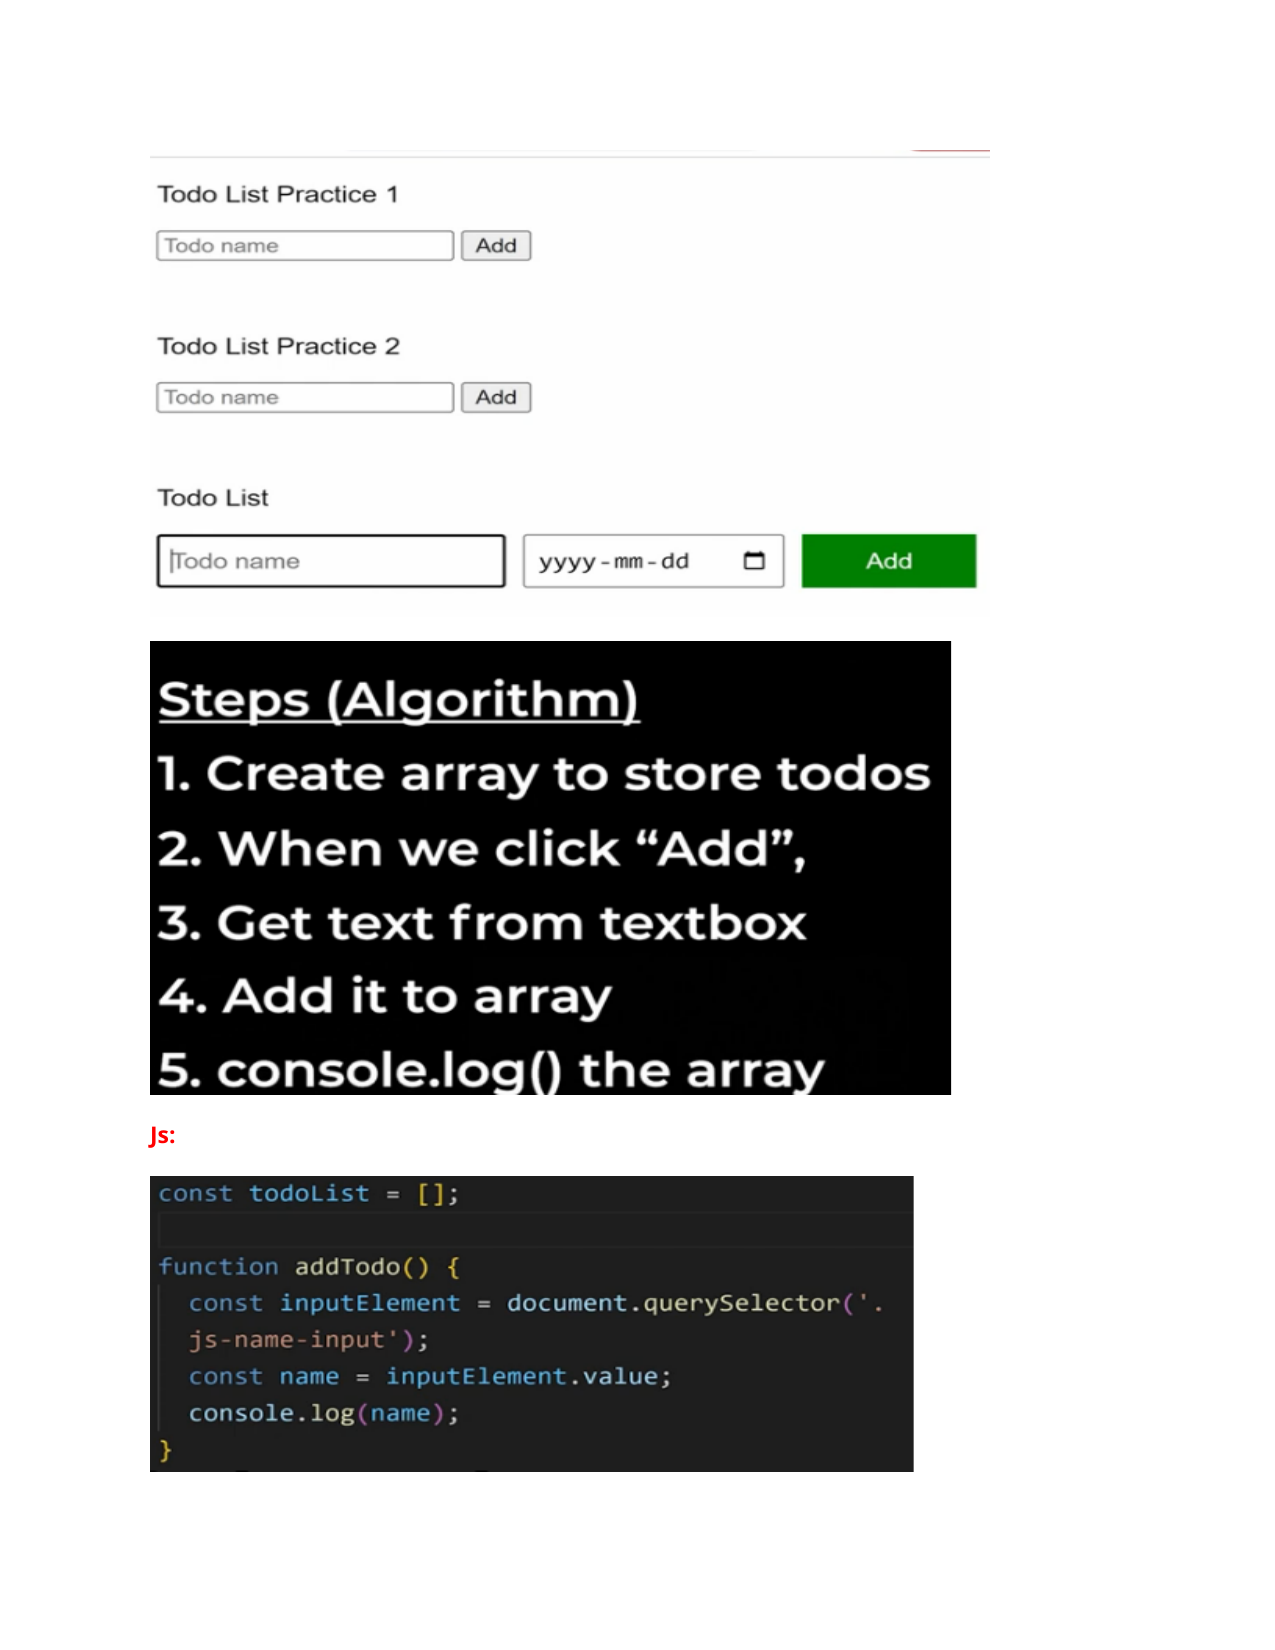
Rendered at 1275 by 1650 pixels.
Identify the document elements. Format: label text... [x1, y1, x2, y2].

picture [150, 1176, 914, 1472]
picture [150, 641, 952, 1095]
picture [150, 150, 990, 617]
text Js: [150, 1119, 1125, 1151]
